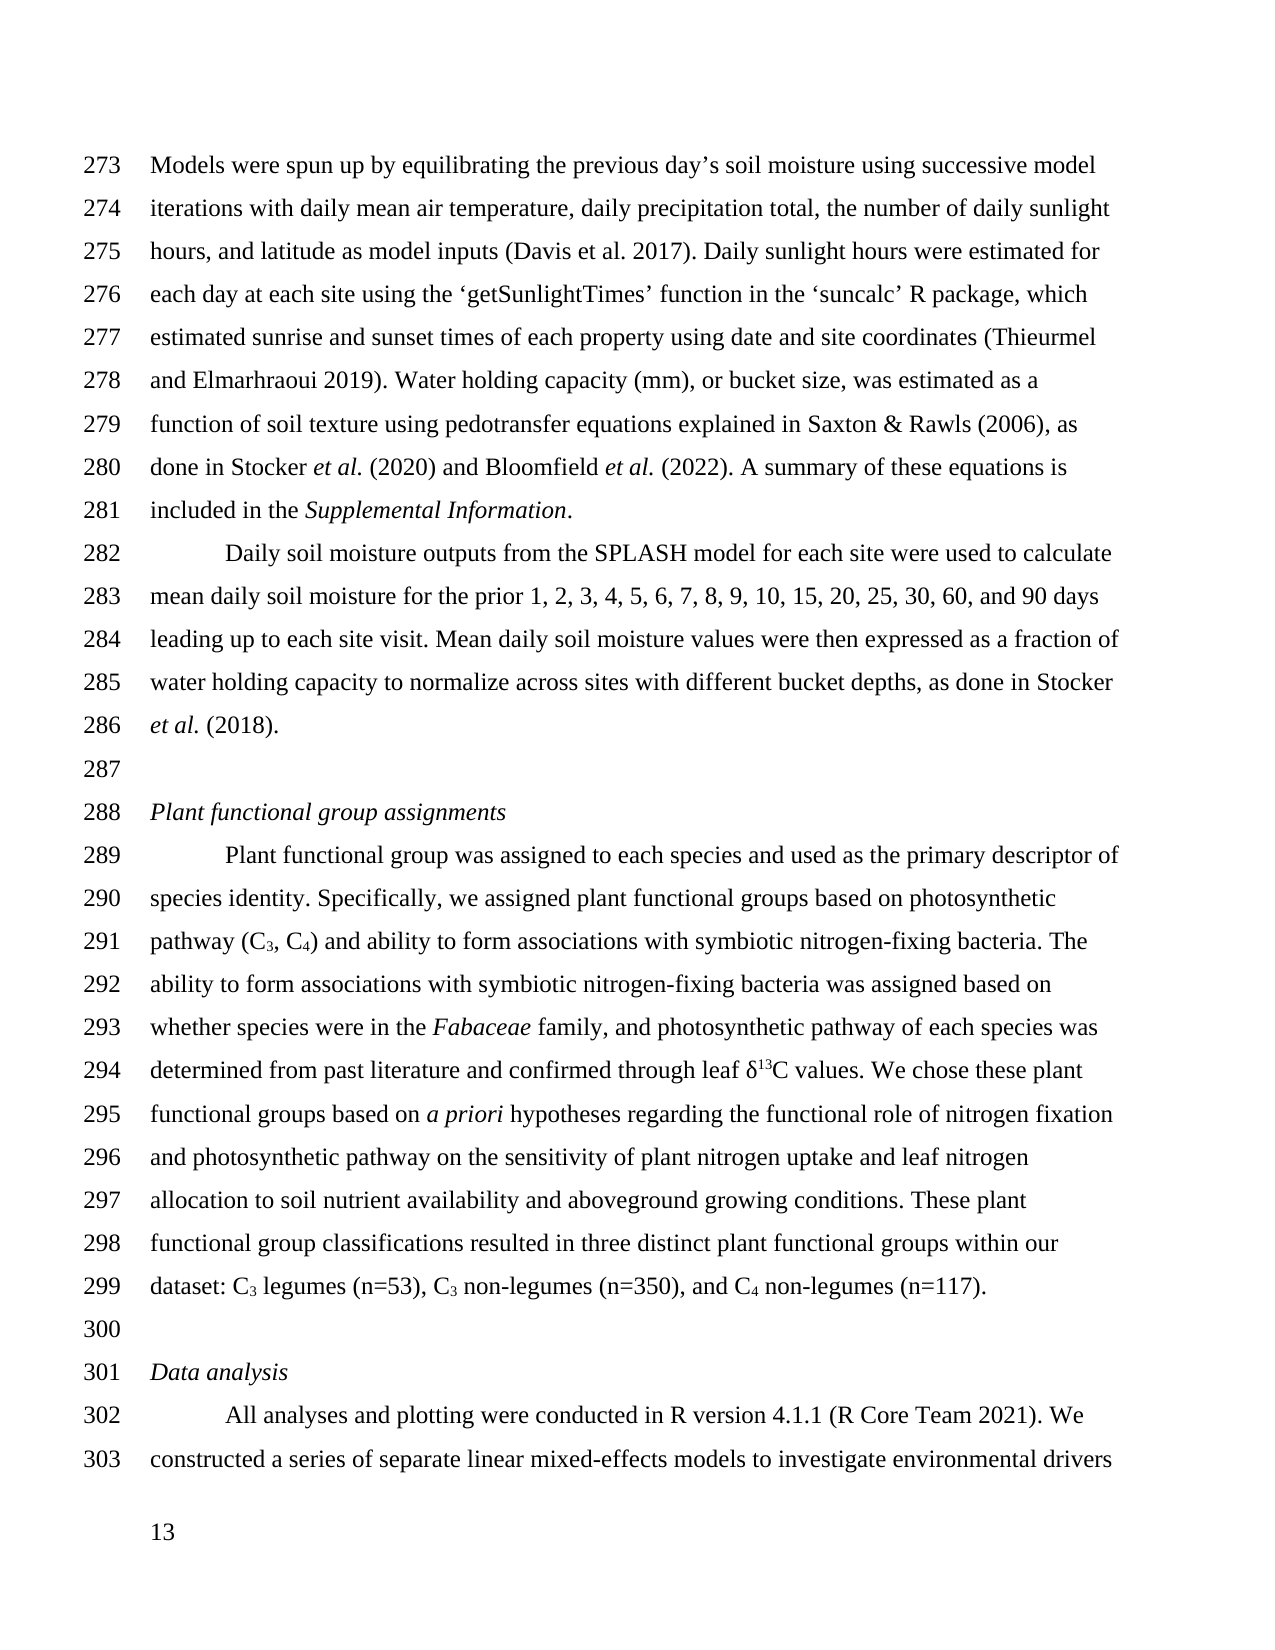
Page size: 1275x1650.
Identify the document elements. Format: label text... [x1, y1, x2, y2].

text Models were spun up by equilibrating the previous day’s soil moisture using successive model iterations with daily mean air temperature, daily precipitation total, the number of daily sunlight hours, and latitude as model inputs (Davis et al. 2017). Daily sunlight hours were estimated for each day at each site using the ‘getSunlightTimes’ function in the ‘suncalc’ R package, which estimated sunrise and sunset times of each property using date and site coordinates (Thieurmel and Elmarhraoui 2019). Water holding capacity (mm), or bucket size, was estimated as a function of soil texture using pedotransfer equations explained in Saxton & Rawls (2006), as done in Stocker et al. (2020) and Bloomfield et al. (2022). A summary of these equations is included in the Supplemental Information. [150, 150, 1125, 524]
text Plant functional group assignments [150, 797, 1125, 826]
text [150, 1401, 1125, 1472]
text Data analysis [150, 1357, 1125, 1386]
text Daily soil moisture outputs from the SPLASH model for each site were used to calculate mean daily soil moisture for the prior 1, 2, 3, 4, 5, 6, 7, 8, 9, 10, 15, 20, 25, 30, 60, and 90 days leading up to each site visit. Mean daily soil moisture values were then expressed as a fraction of water holding capacity to normalize across sites with different bucket depths, as done in Stocker et al. (2018). [150, 538, 1125, 739]
text Plant functional group was assigned to each species and used as the primary descriptor of species identity. Specifically, we assigned plant functional groups based on photosynthetic pathway (C3, C4) and ability to form associations with symbiotic nitrogen-fixing bacteria. The ability to form associations with symbiotic nitrogen-fixing bacteria was assigned based on whether species were in the Fabaceae family, and photosynthetic pathway of each species was determined from past literature and confirmed through leaf δ13C values. We chose these plant functional groups based on a priori hypotheses regarding the functional role of nitrogen fixation and photosynthetic pathway on the sensitivity of plant nitrogen uptake and leaf nitrogen allocation to soil nutrient availability and aboveground growing conditions. These plant functional group classifications resulted in three distinct plant functional groups within our dataset: C3 legumes (n=53), C3 non-legumes (n=350), and C4 non-legumes (n=117). [150, 840, 1125, 1300]
